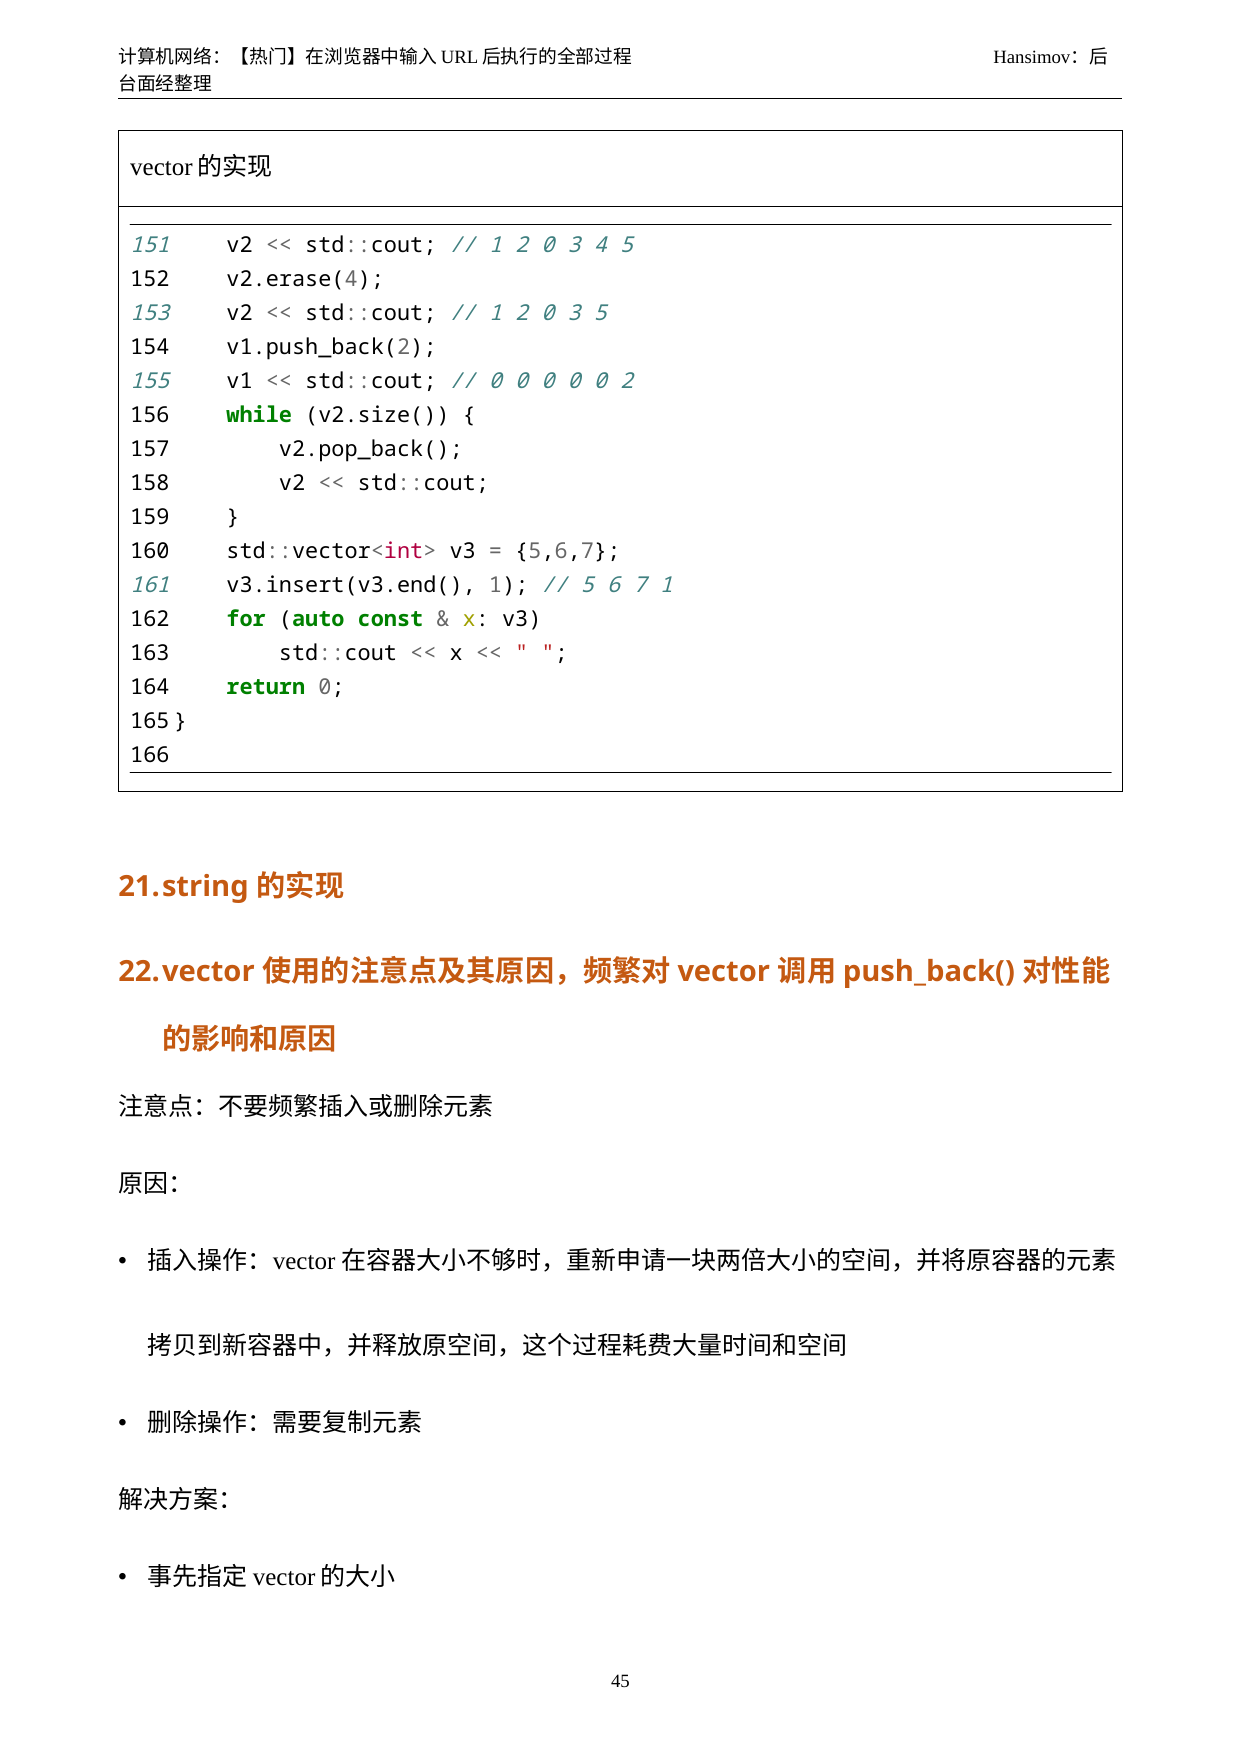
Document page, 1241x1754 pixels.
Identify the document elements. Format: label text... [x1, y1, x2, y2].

text 解决方案： [118, 1463, 1122, 1531]
text 注意点：不要频繁插入或删除元素 [118, 1070, 1122, 1138]
text 事先指定vector的大小 [118, 1540, 1122, 1608]
subtitle vector 使用的注意点及其原因，频繁对 vector 调用 push_back() 对性能的影响和原因 [118, 934, 1122, 1070]
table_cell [119, 207, 1122, 791]
text 原因： [118, 1147, 1122, 1215]
table_header vector的实现 [119, 131, 1122, 206]
text 插入操作：vector 在容器大小不够时，重新申请一块两倍大小的空间，并将原容器的元素拷贝到新容器中，并释放原空间，这个过程耗费大量时间和空间 [118, 1224, 1122, 1377]
text 删除操作：需要复制元素 [118, 1386, 1122, 1454]
subtitle string 的实现 [118, 850, 1122, 918]
